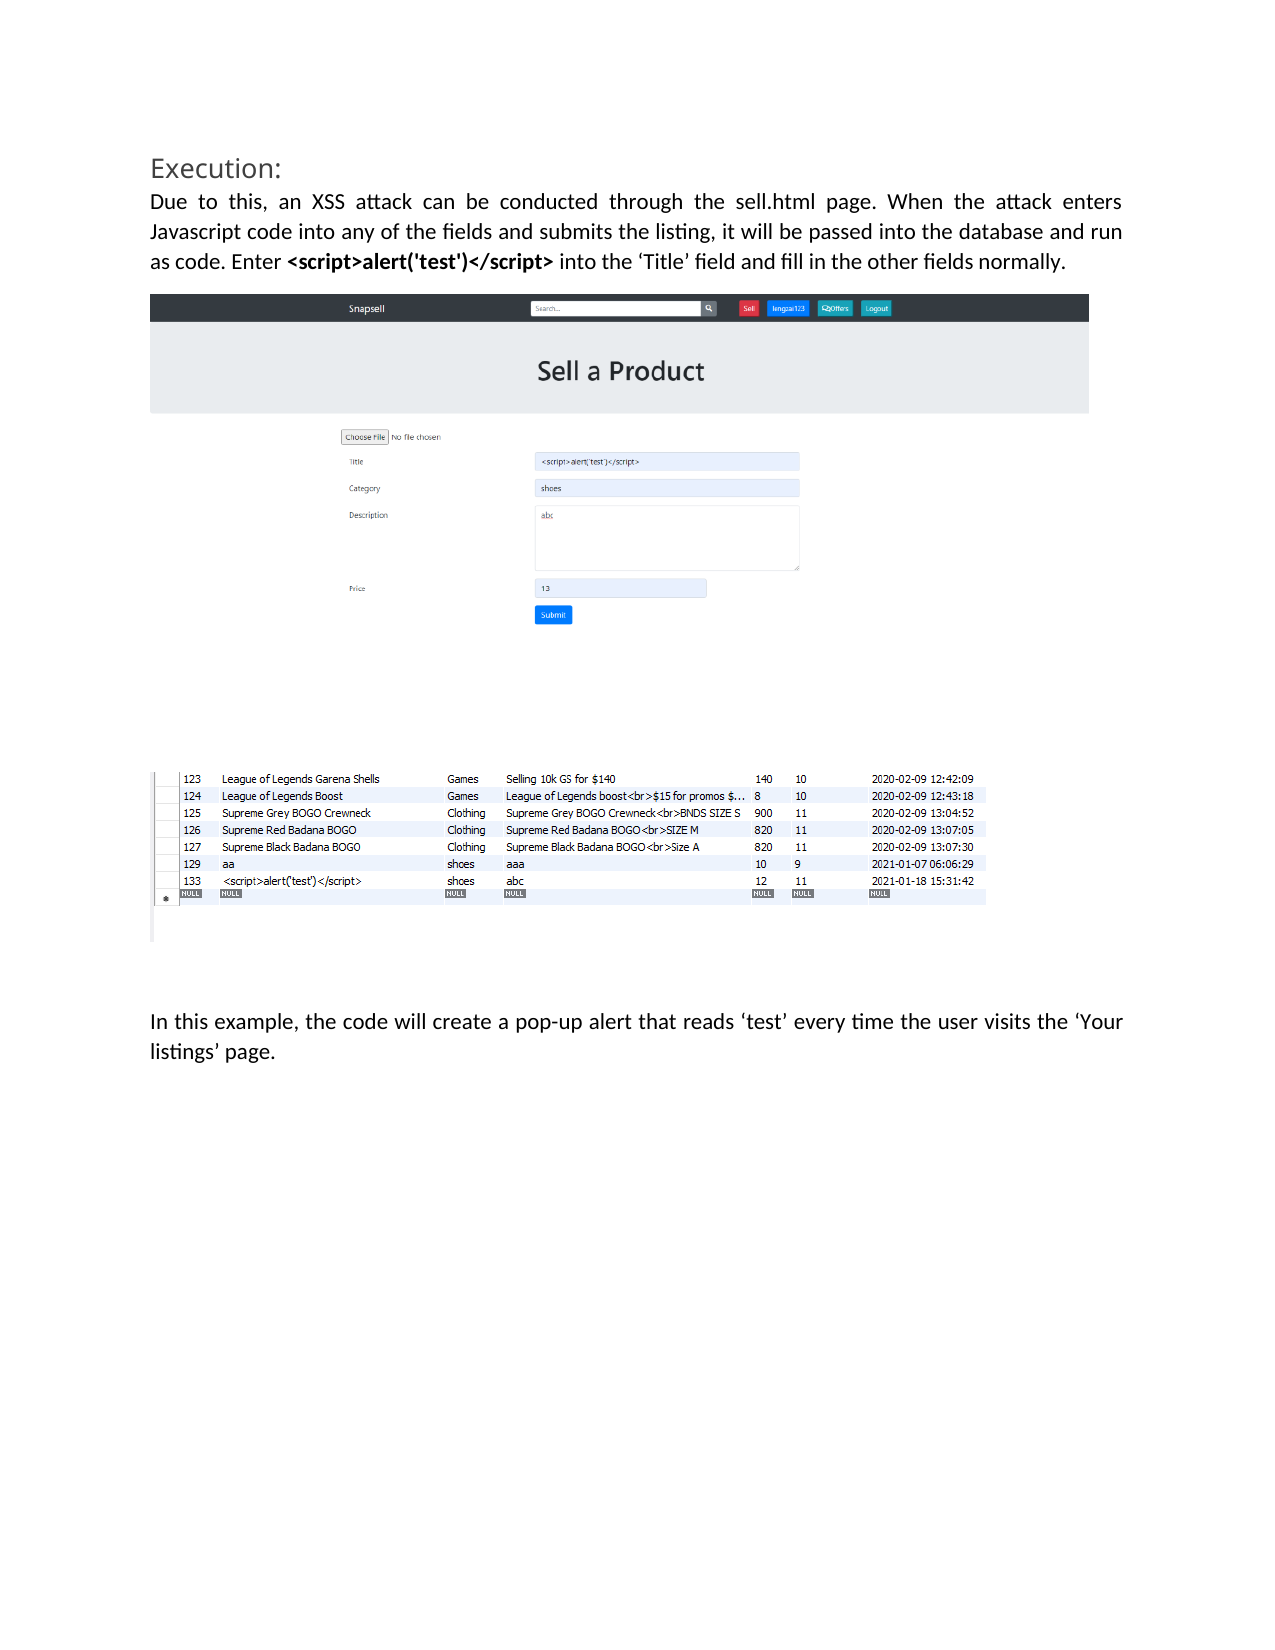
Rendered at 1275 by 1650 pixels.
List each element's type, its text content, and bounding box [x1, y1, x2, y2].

picture [150, 294, 1089, 754]
subtitle Execution: [150, 150, 1125, 187]
picture [150, 772, 1089, 942]
text In this example, the code will create a pop-up alert that reads ‘test’ every time the user visits the ‘Your listings’ page. [150, 1007, 1125, 1065]
text Due to this, an XSS attack can be conducted through the sell.html page. When the attack enters Javascript code into any of the fields and submits the listing, it will be passed into the database and run as code. Enter <script>alert('test')</script> into the ‘Title’ field and fill in the other fields normally. [150, 187, 1125, 275]
